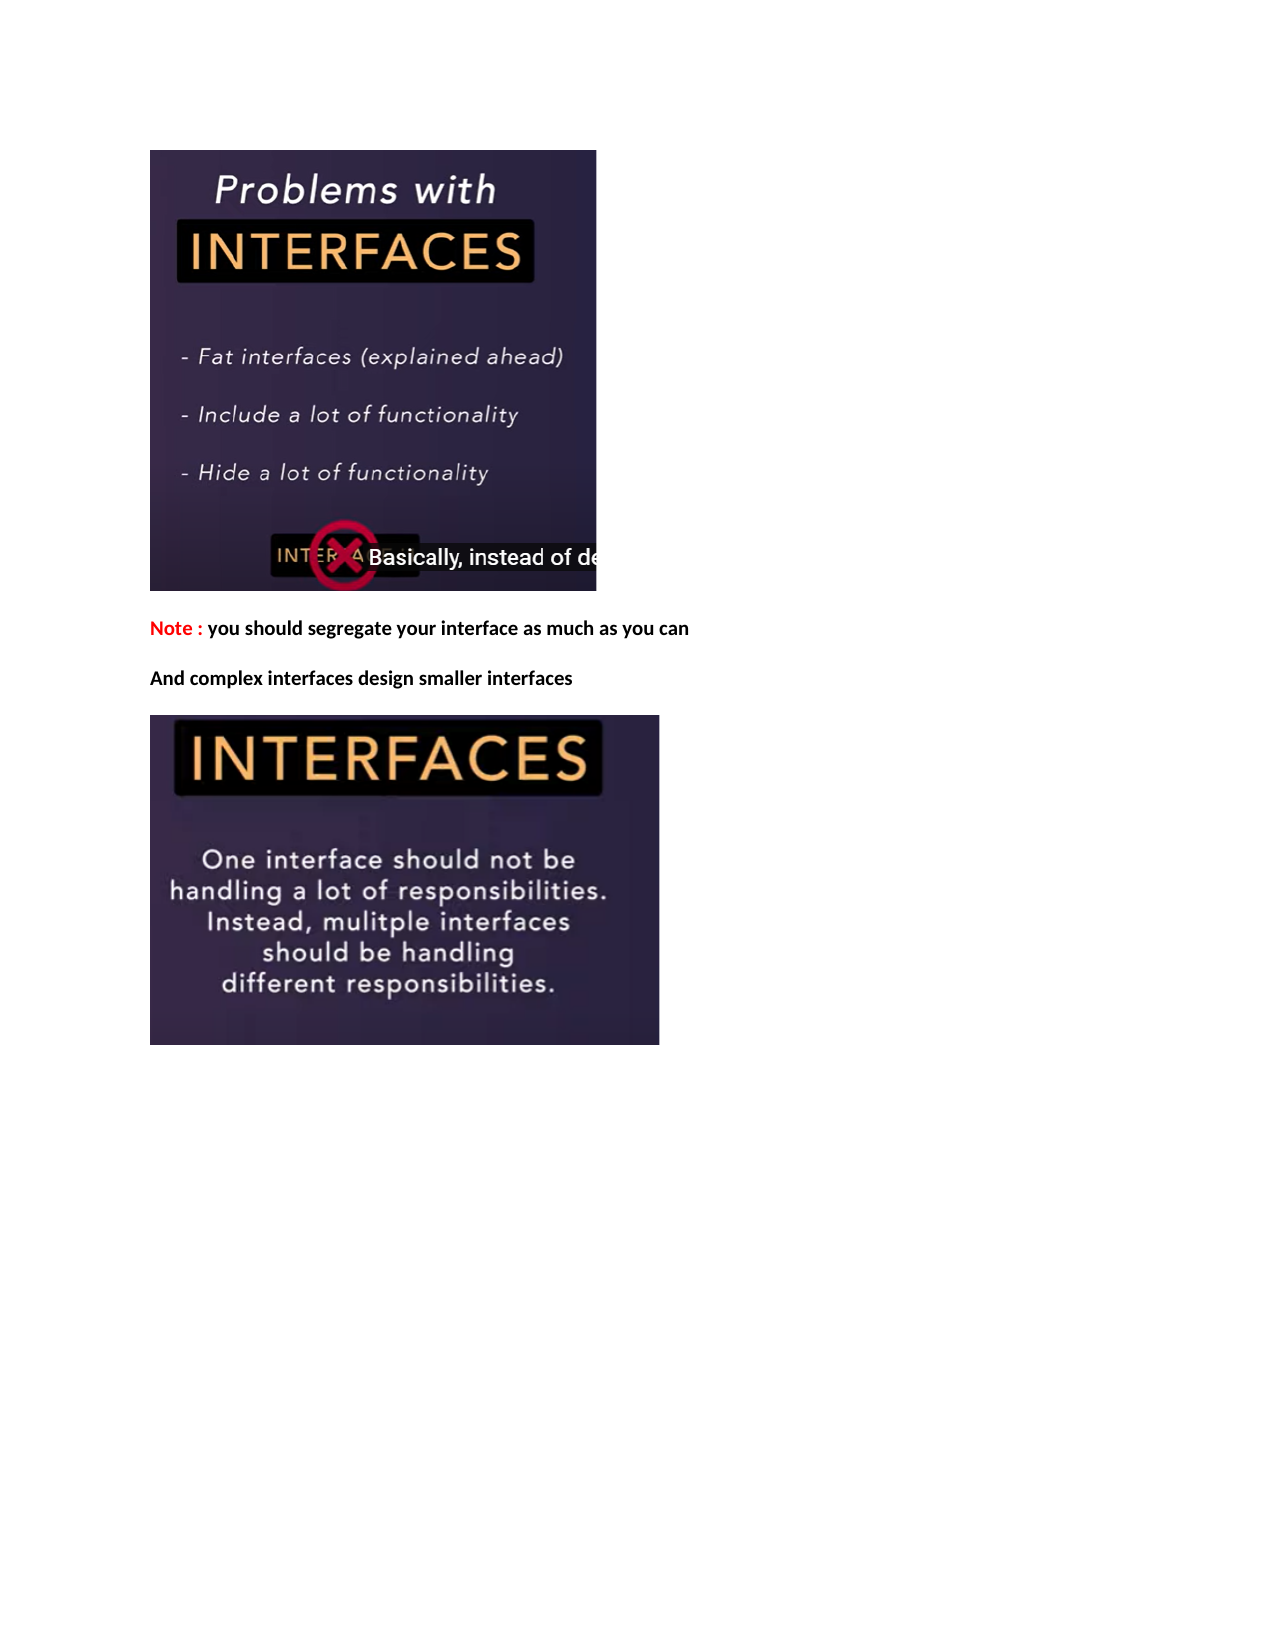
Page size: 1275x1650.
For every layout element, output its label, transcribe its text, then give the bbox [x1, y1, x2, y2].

text Note : you should segregate your interface as much as you can [150, 616, 1125, 641]
text And complex interfaces design smaller interfaces [150, 666, 1125, 691]
picture [150, 715, 660, 1045]
picture [150, 150, 597, 591]
